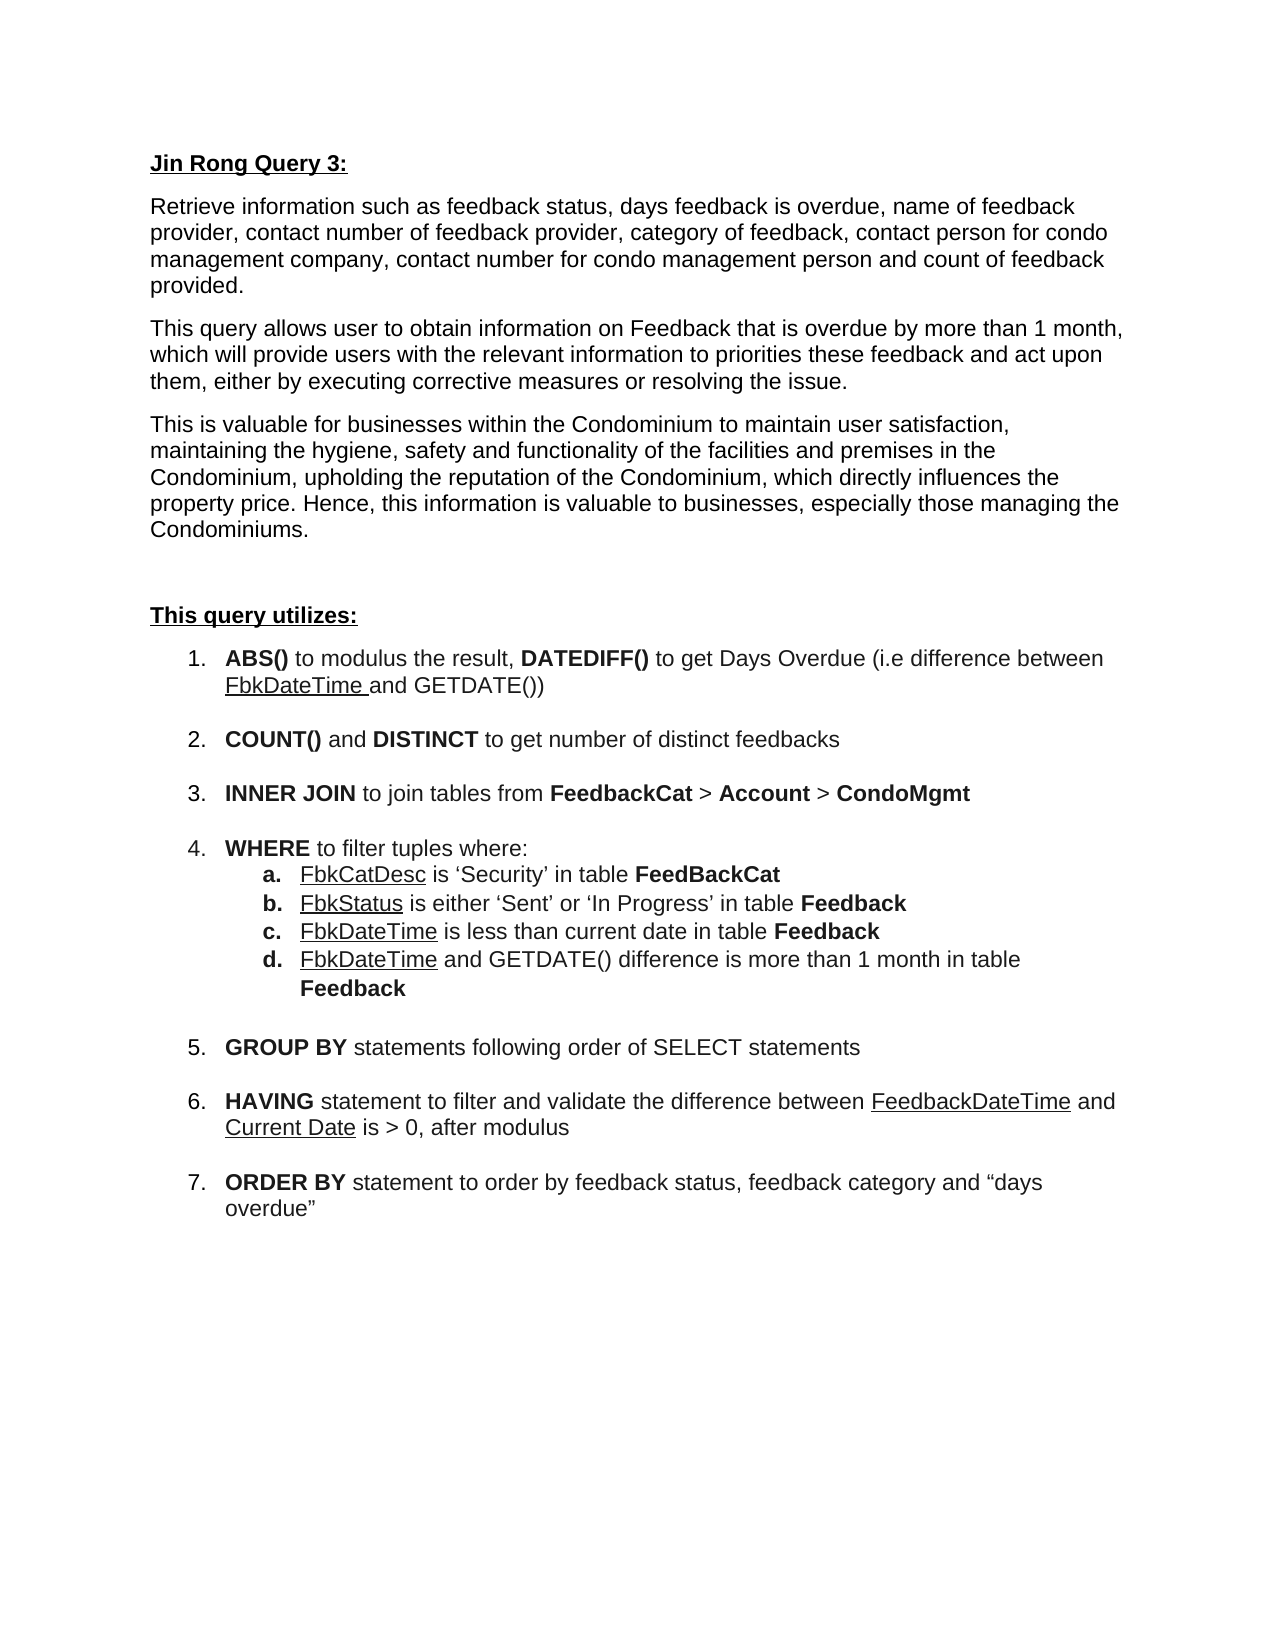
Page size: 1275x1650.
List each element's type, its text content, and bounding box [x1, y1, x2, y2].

list ORDER BY statement to order by feedback status, feedback category and “days overdue” [187, 1169, 1125, 1221]
list GROUP BY statements following order of SELECT statements [187, 1034, 1125, 1088]
text This is valuable for businesses within the Condominium to maintain user satisfaction, maintaining the hygiene, safety and functionality of the facilities and premises in the Condominium, upholding the reputation of the Condominium, which directly influences the property price. Hence, this information is valuable to businesses, especially those managing the Condominiums. [150, 411, 1125, 543]
list FbkDateTime is less than current date in table Feedback [262, 918, 1125, 944]
list FbkStatus is either ‘Sent’ or ‘In Progress’ in table Feedback [262, 889, 1125, 916]
list ABS() to modulus the result, DATEDIFF() to get Days Overdue (i.e difference between FbkDateTime and GETDATE()) [187, 645, 1125, 726]
text Jin Rong Query 3: [150, 150, 1125, 176]
list FbkCatDesc is ‘Security’ in table FeedBackCat [262, 861, 1125, 887]
text This query utilizes: [150, 602, 1125, 629]
list INNER JOIN to join tables from FeedbackCat > Account > CondoMgmt [187, 780, 1125, 835]
list HAVING statement to filter and validate the difference between FeedbackDateTime and Current Date is > 0, after modulus [187, 1088, 1125, 1169]
text This query allows user to obtain information on Feedback that is overdue by more than 1 month, which will provide users with the relevant information to priorities these feedback and act upon them, either by executing corrective measures or resolving the issue. [150, 315, 1125, 394]
list WHERE to filter tuples where: [187, 835, 1125, 861]
list COUNT() and DISTINCT to get number of distinct feedbacks [187, 726, 1125, 780]
list FbkDateTime and GETDATE() difference is more than 1 month in table Feedback [262, 946, 1125, 1031]
text Retrieve information such as feedback status, days feedback is overdue, name of feedback provider, contact number of feedback provider, category of feedback, contact person for condo management company, contact number for condo management person and count of feedback provided. [150, 193, 1125, 298]
